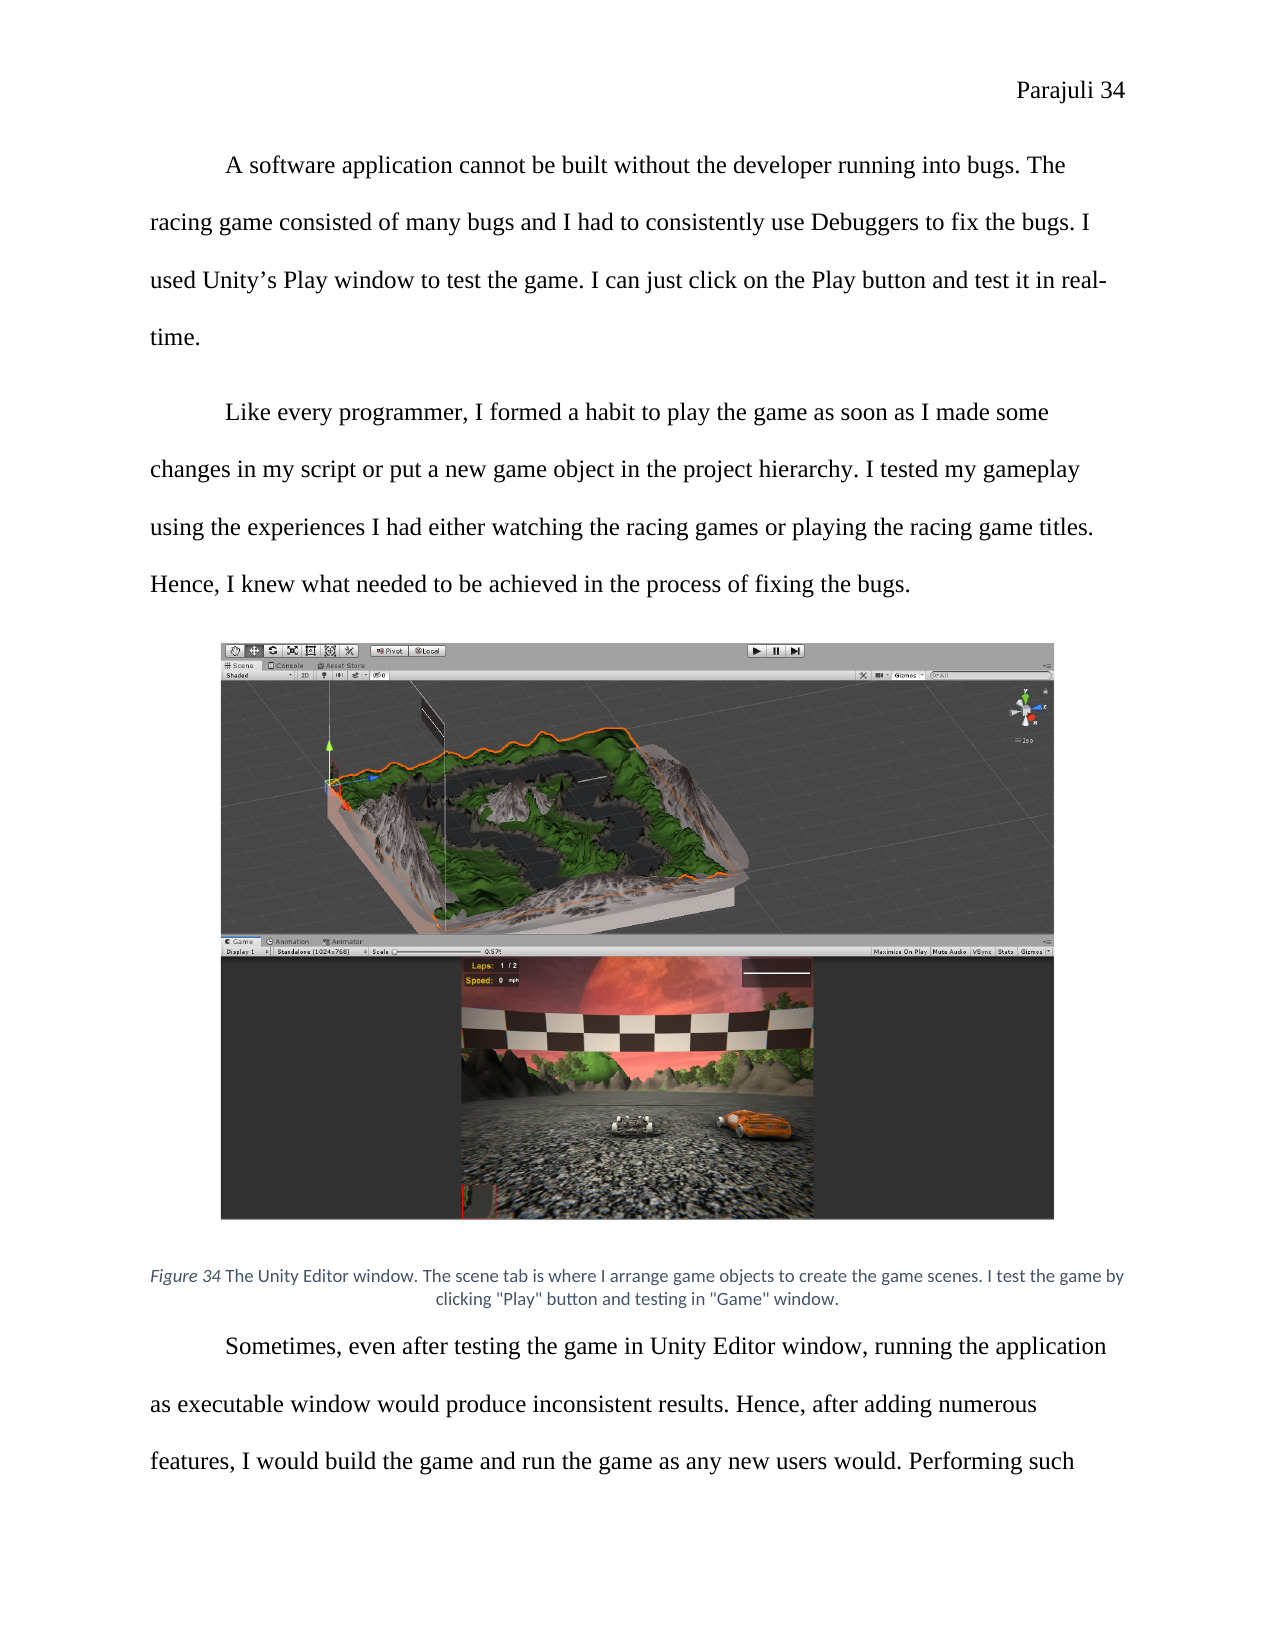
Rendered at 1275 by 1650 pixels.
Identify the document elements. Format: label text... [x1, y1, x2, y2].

text Like every programmer, I formed a habit to play the game as soon as I made some changes in my script or put a new game object in the project hierarchy. I tested my gameplay using the experiences I had either watching the racing games or playing the racing game titles. Hence, I knew what needed to be achieved in the process of fixing the bugs. [150, 397, 1125, 598]
text A software application cannot be built without the developer running into bugs. The racing game consisted of many bugs and I had to consistently use Debuggers to fix the bugs. I used Unity’s Play window to test the game. I can just click on the Play button and test it in real-time. [150, 150, 1125, 351]
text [150, 1331, 1125, 1475]
picture [220, 643, 1055, 1220]
